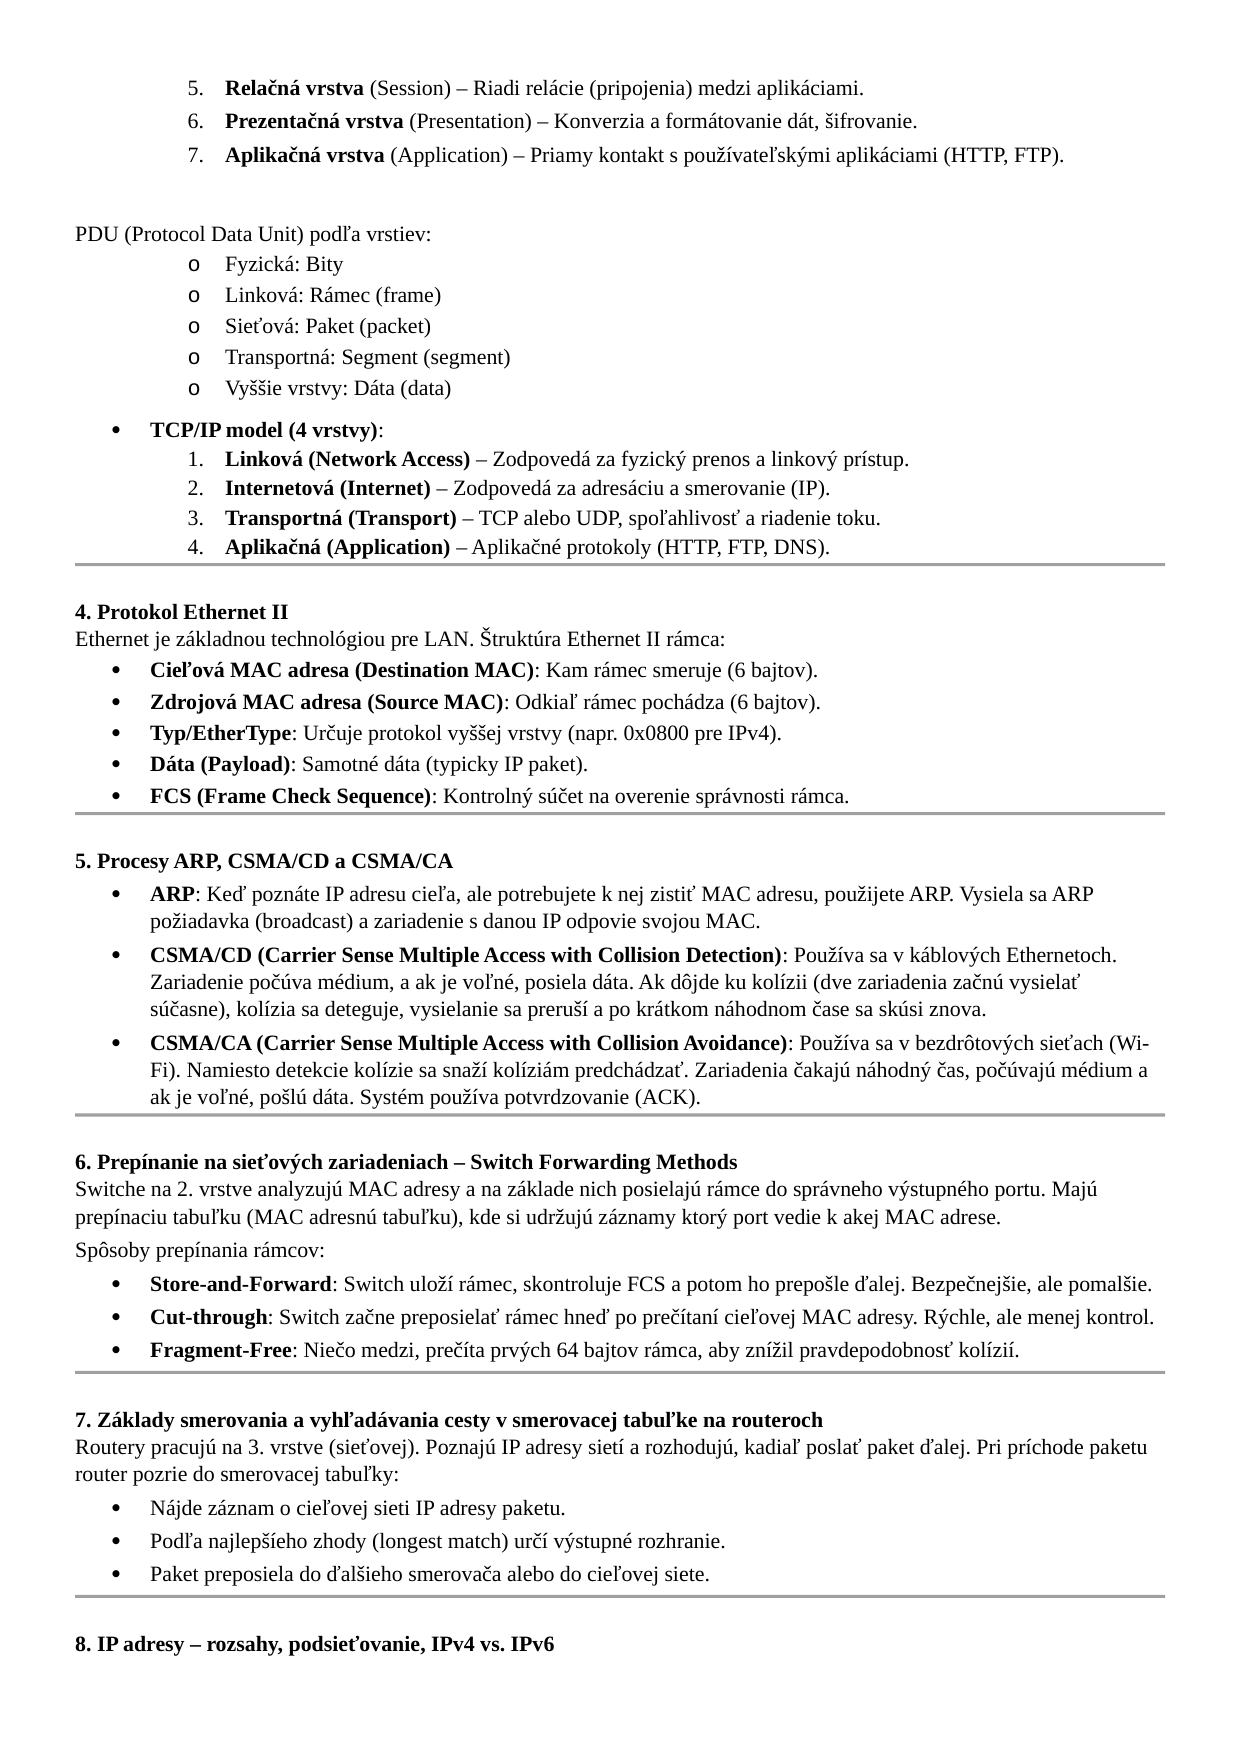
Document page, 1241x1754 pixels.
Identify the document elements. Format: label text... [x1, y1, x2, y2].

list Fragment-Free: Niečo medzi, prečíta prvých 64 bajtov rámca, aby znížil pravdepodobnosť kolízií. [112, 1337, 1165, 1363]
list ARP: Keď poznáte IP adresu cieľa, ale potrebujete k nej zistiť MAC adresu, použijete ARP. Vysiela sa ARP požiadavka (broadcast) a zariadenie s danou IP odpovie svojou MAC. [112, 881, 1165, 934]
list Paket preposiela do ďalšieho smerovača alebo do cieľovej siete. [112, 1561, 1165, 1587]
list FCS (Frame Check Sequence): Kontrolný súčet na overenie správnosti rámca. [112, 783, 1165, 808]
list Transportná: Segment (segment) [187, 344, 1165, 371]
list Vyššie vrstvy: Dáta (data) [187, 375, 1165, 402]
list CSMA/CA (Carrier Sense Multiple Access with Collision Avoidance): Používa sa v bezdrôtových sieťach (Wi-Fi). Namiesto detekcie kolízie sa snaží kolíziám predchádzať. Zariadenia čakajú náhodný čas, počúvajú médium a ak je voľné, pošlú dáta. Systém používa potvrdzovanie (ACK). [112, 1030, 1165, 1109]
text 4. Protokol Ethernet II Ethernet je základnou technológiou pre LAN. Štruktúra Ethernet II rámca: [75, 599, 1165, 651]
text PDU (Protocol Data Unit) podľa vrstiev: [75, 221, 1165, 246]
list Aplikačná vrstva (Application) – Priamy kontakt s používateľskými aplikáciami (HTTP, FTP). [187, 142, 1165, 167]
text 5. Procesy ARP, CSMA/CD a CSMA/CA [75, 848, 1165, 873]
text Spôsoby prepínania rámcov: [75, 1237, 1165, 1262]
text 7. Základy smerovania a vyhľadávania cesty v smerovacej tabuľke na routeroch Routery pracujú na 3. vrstve (sieťovej). Poznajú IP adresy sietí a rozhodujú, kadiaľ poslať paket ďalej. Pri príchode paketu router pozrie do smerovacej tabuľky: [75, 1407, 1165, 1486]
text 6. Prepínanie na sieťových zariadeniach – Switch Forwarding Methods Switche na 2. vrstve analyzujú MAC adresy a na základe nich posielajú rámce do správneho výstupného portu. Majú prepínaciu tabuľku (MAC adresnú tabuľku), kde si udržujú záznamy ktorý port vedie k akej MAC adrese. [75, 1149, 1165, 1229]
list Podľa najlepšíeho zhody (longest match) určí výstupné rozhranie. [112, 1528, 1165, 1553]
list Cut-through: Switch začne preposielať rámec hneď po prečítaní cieľovej MAC adresy. Rýchle, ale menej kontrol. [112, 1304, 1165, 1329]
list Internetová (Internet) – Zodpovedá za adresáciu a smerovanie (IP). [187, 475, 1165, 500]
list Fyzická: Bity [187, 251, 1165, 277]
list TCP/IP model (4 vrstvy): [112, 417, 1165, 442]
list CSMA/CD (Carrier Sense Multiple Access with Collision Detection): Používa sa v káblových Ethernetoch. Zariadenie počúva médium, a ak je voľné, posiela dáta. Ak dôjde ku kolízii (dve zariadenia začnú vysielať súčasne), kolízia sa deteguje, vysielanie sa preruší a po krátkom náhodnom čase sa skúsi znova. [112, 942, 1165, 1022]
list Dáta (Payload): Samotné dáta (typicky IP paket). [112, 751, 1165, 777]
list Typ/EtherType: Určuje protokol vyššej vrstvy (napr. 0x0800 pre IPv4). [112, 720, 1165, 745]
list Aplikačná (Application) – Aplikačné protokoly (HTTP, FTP, DNS). [187, 534, 1165, 559]
list Linková: Rámec (frame) [187, 282, 1165, 309]
text 8. IP adresy – rozsahy, podsieťovanie, IPv4 vs. IPv6 [75, 1631, 1165, 1656]
list Relačná vrstva (Session) – Riadi relácie (pripojenia) medzi aplikáciami. [187, 75, 1165, 100]
list Zdrojová MAC adresa (Source MAC): Odkiaľ rámec pochádza (6 bajtov). [112, 689, 1165, 714]
list Nájde záznam o cieľovej sieti IP adresy paketu. [112, 1494, 1165, 1520]
list Sieťová: Paket (packet) [187, 313, 1165, 340]
list Transportná (Transport) – TCP alebo UDP, spoľahlivosť a riadenie toku. [187, 504, 1165, 530]
list Prezentačná vrstva (Presentation) – Konverzia a formátovanie dát, šifrovanie. [187, 108, 1165, 134]
list Linková (Network Access) – Zodpovedá za fyzický prenos a linkový prístup. [187, 446, 1165, 471]
list Cieľová MAC adresa (Destination MAC): Kam rámec smeruje (6 bajtov). [112, 657, 1165, 683]
list Store-and-Forward: Switch uloží rámec, skontroluje FCS a potom ho prepošle ďalej. Bezpečnejšie, ale pomalšie. [112, 1271, 1165, 1296]
